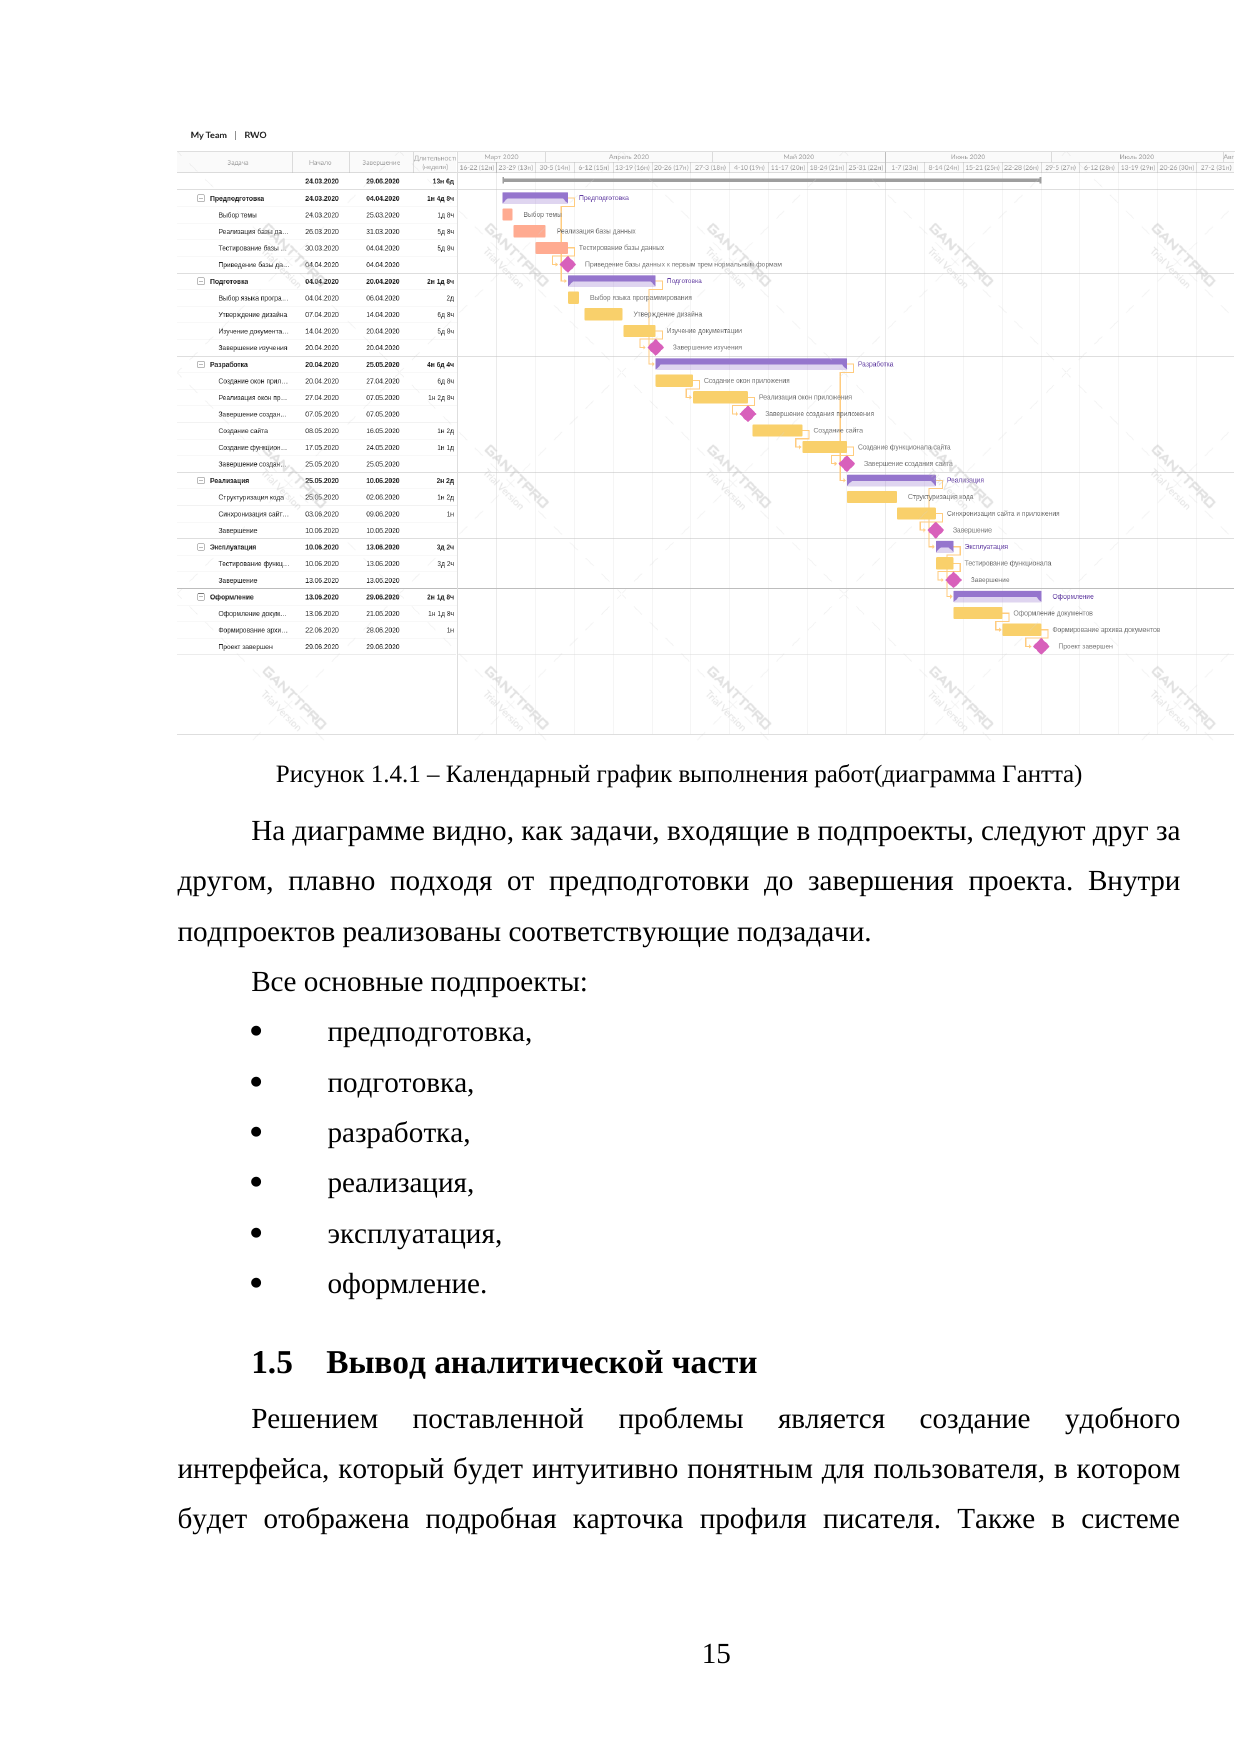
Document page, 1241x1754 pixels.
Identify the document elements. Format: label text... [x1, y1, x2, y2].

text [177, 1401, 1181, 1535]
list эксплуатация, [177, 1216, 1181, 1250]
list подготовка, [177, 1065, 1181, 1098]
subtitle Вывод аналитической части [251, 1342, 1181, 1380]
list предподготовка, [177, 1014, 1181, 1048]
picture [177, 118, 1235, 743]
list реализация, [177, 1166, 1181, 1199]
text Все основные подпроекты: [177, 964, 1181, 998]
list оформление. [177, 1266, 1181, 1300]
text На диаграмме видно, как задачи, входящие в подпроекты, следуют друг за другом, плавно подходя от предподготовки до завершения проекта. Внутри подпроектов реализованы соответствующие подзадачи. [177, 813, 1181, 947]
list разработка, [177, 1115, 1181, 1149]
text Рисунок 1.4.1 – Календарный график выполнения работ(диаграмма Гантта) [177, 759, 1181, 788]
